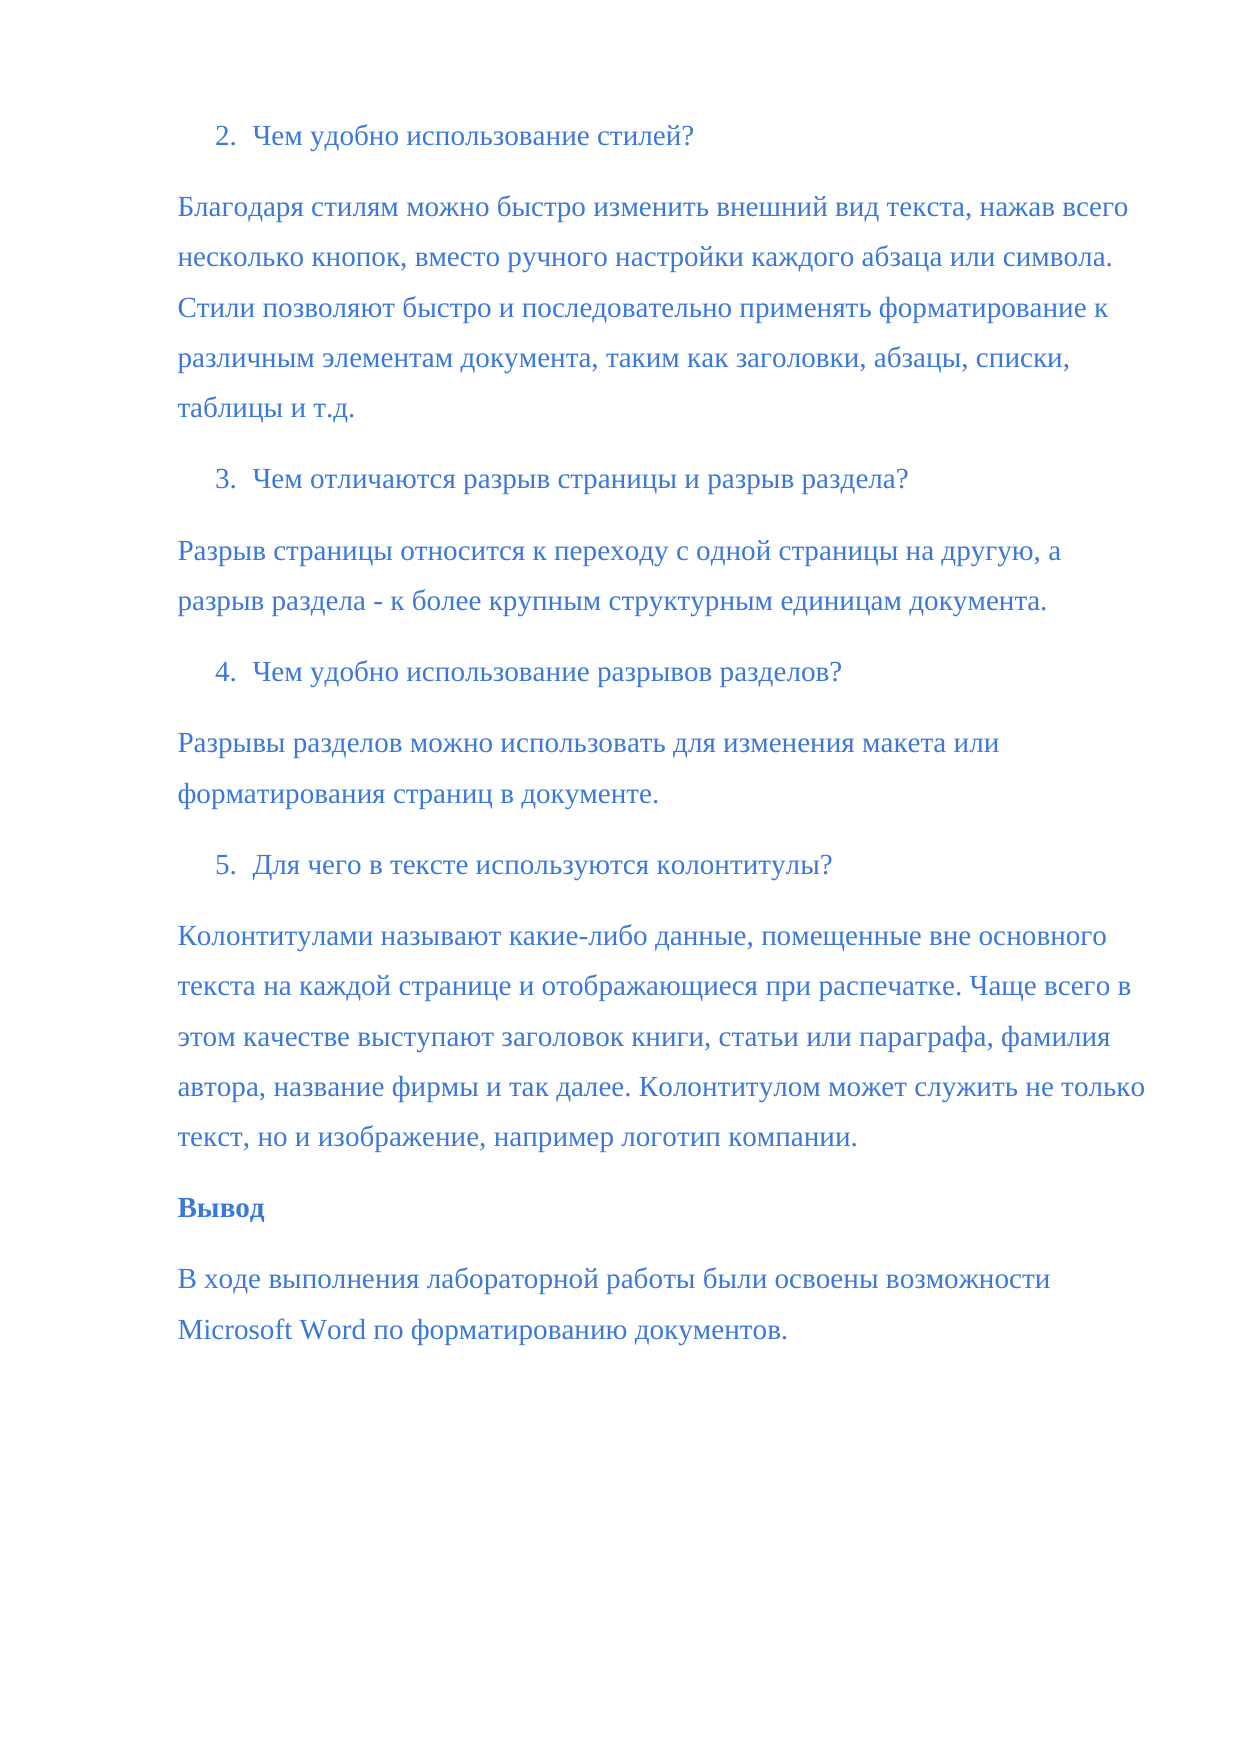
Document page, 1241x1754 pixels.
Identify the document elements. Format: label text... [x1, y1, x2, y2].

text Разрывы разделов можно использовать для изменения макета или форматирования страниц в документе. [177, 725, 1152, 809]
text Вывод [177, 1190, 1152, 1224]
text Разрыв страницы относится к переходу с одной страницы на другую, а разрыв раздела - к более крупным структурным единицам документа. [177, 533, 1152, 617]
list Чем удобно использование стилей? [215, 118, 1152, 152]
list Чем удобно использование разрывов разделов? [215, 654, 1152, 688]
text В ходе выполнения лабораторной работы были освоены возможности Microsoft Word по форматированию документов. [177, 1262, 1152, 1345]
list Чем отличаются разрыв страницы и разрыв раздела? [215, 462, 1152, 495]
text Колонтитулами называют какие-либо данные, помещенные вне основного текста на каждой странице и отображающиеся при распечатке. Чаще всего в этом качестве выступают заголовок книги, статьи или параграфа, фамилия автора, название фирмы и так далее. Колонтитулом может служить не только текст, но и изображение, например логотип компании. [177, 918, 1152, 1153]
text Благодаря стилям можно быстро изменить внешний вид текста, нажав всего несколько кнопок, вместо ручного настройки каждого абзаца или символа. Стили позволяют быстро и последовательно применять форматирование к различным элементам документа, таким как заголовки, абзацы, списки, таблицы и т.д. [177, 189, 1152, 424]
list Для чего в тексте используются колонтитулы? [215, 847, 1152, 880]
